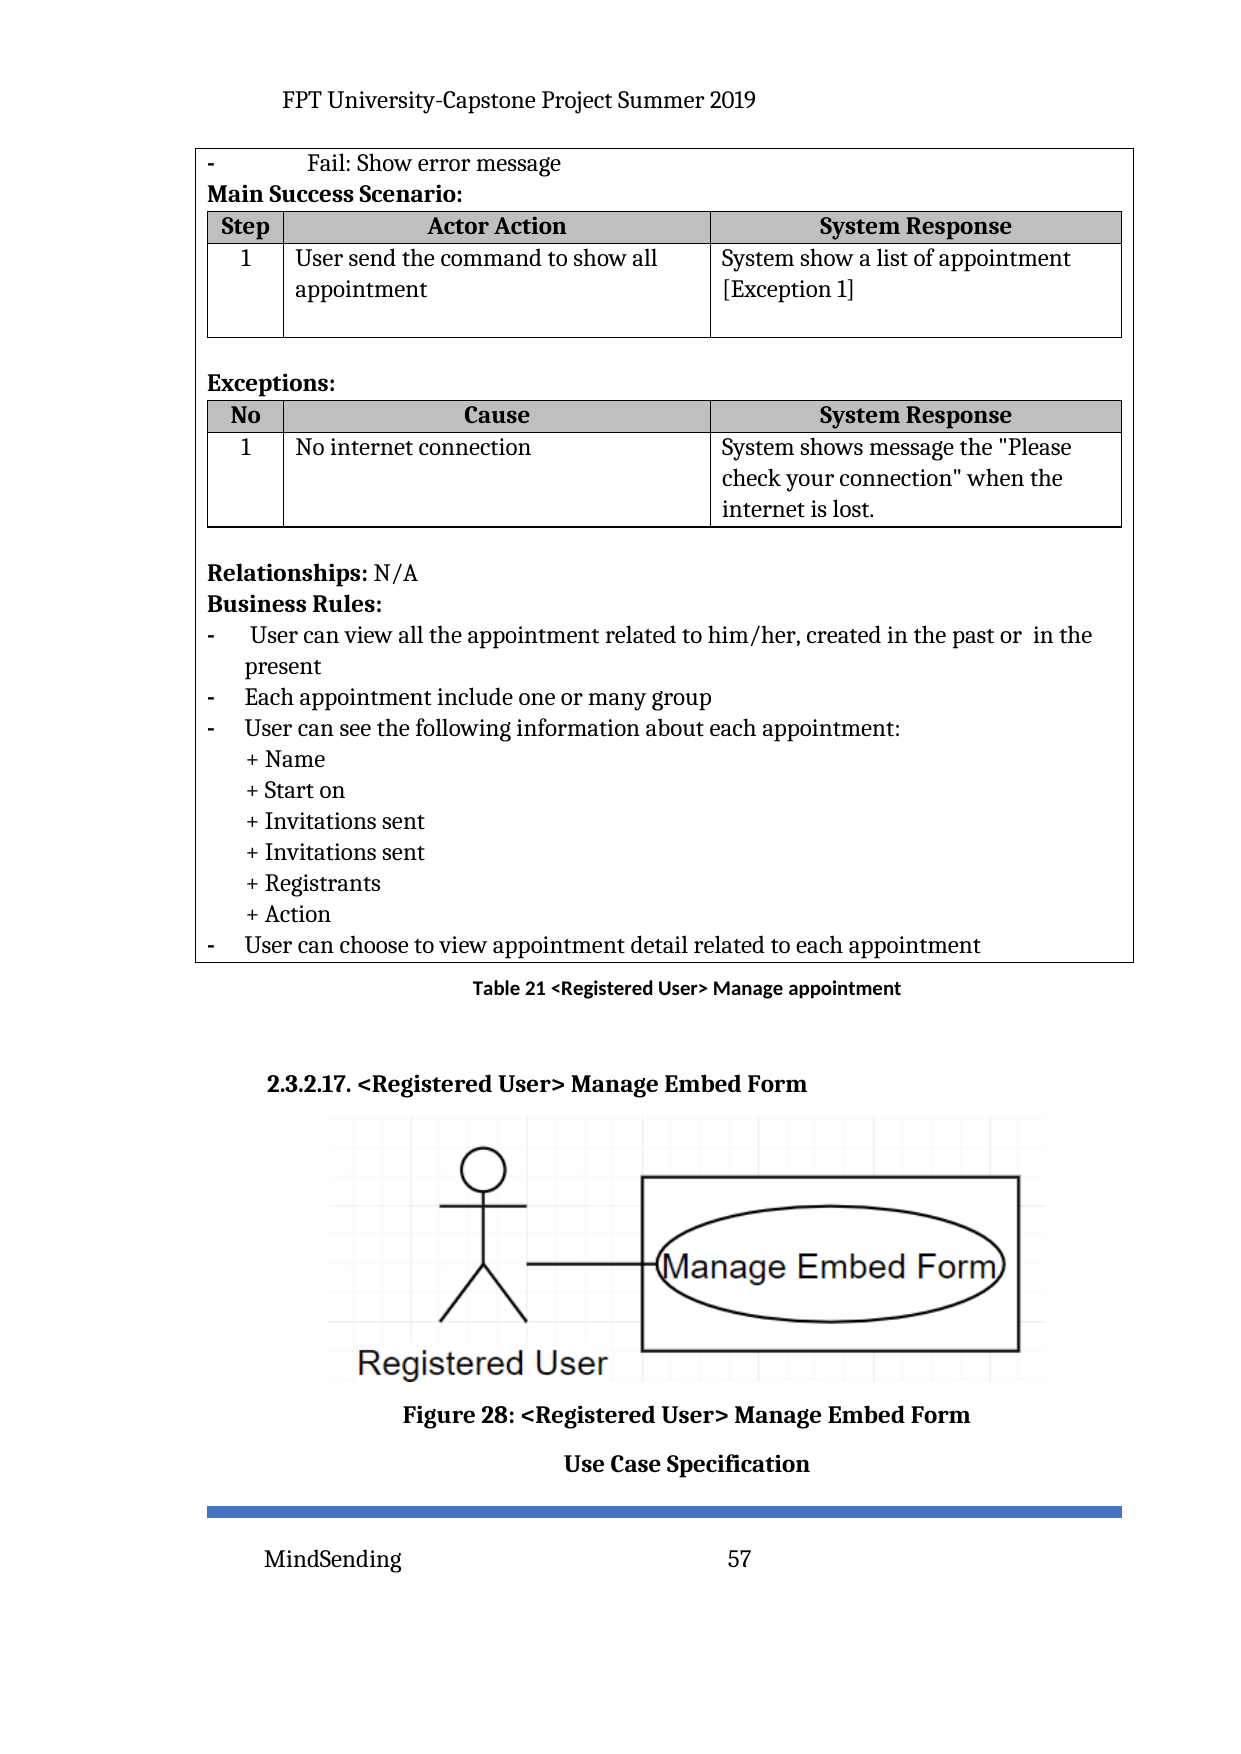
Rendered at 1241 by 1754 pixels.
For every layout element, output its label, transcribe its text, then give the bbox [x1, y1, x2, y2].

text Figure 28: <Registered User> Manage Embed Form [252, 1401, 1122, 1429]
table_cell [196, 149, 1133, 962]
subtitle <Registered User> Manage Embed Form [207, 1069, 1122, 1098]
picture [328, 1117, 1046, 1382]
text Use Case Specification [252, 1450, 1122, 1479]
